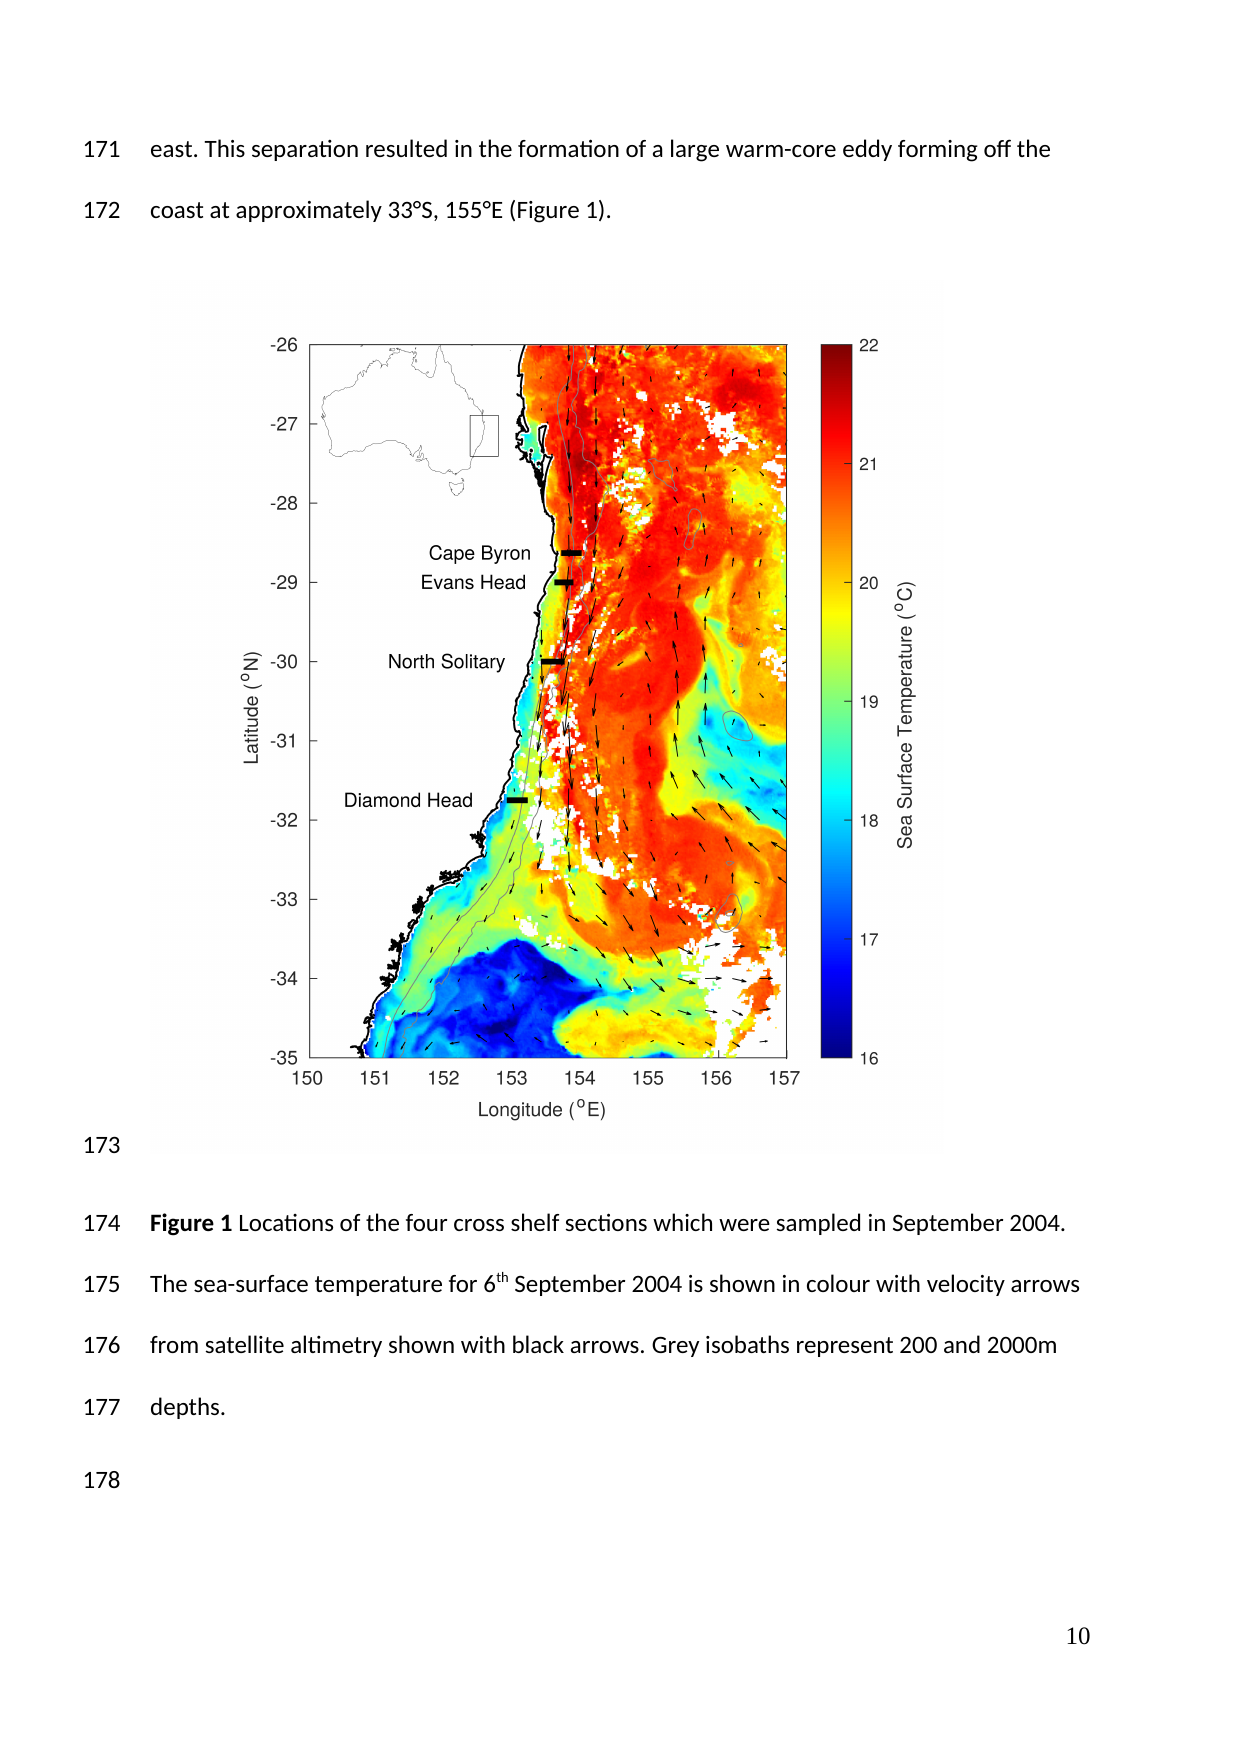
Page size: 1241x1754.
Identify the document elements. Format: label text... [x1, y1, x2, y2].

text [150, 133, 1090, 224]
subtitle Figure 1 Locations of the four cross shelf sections which were sampled in September 2004. The sea-surface temperature for 6th September 2004 is shown in colour with velocity arrows from satellite altimetry shown with black arrows. Grey isobaths represent 200 and 2000m depths. [150, 1207, 1090, 1421]
